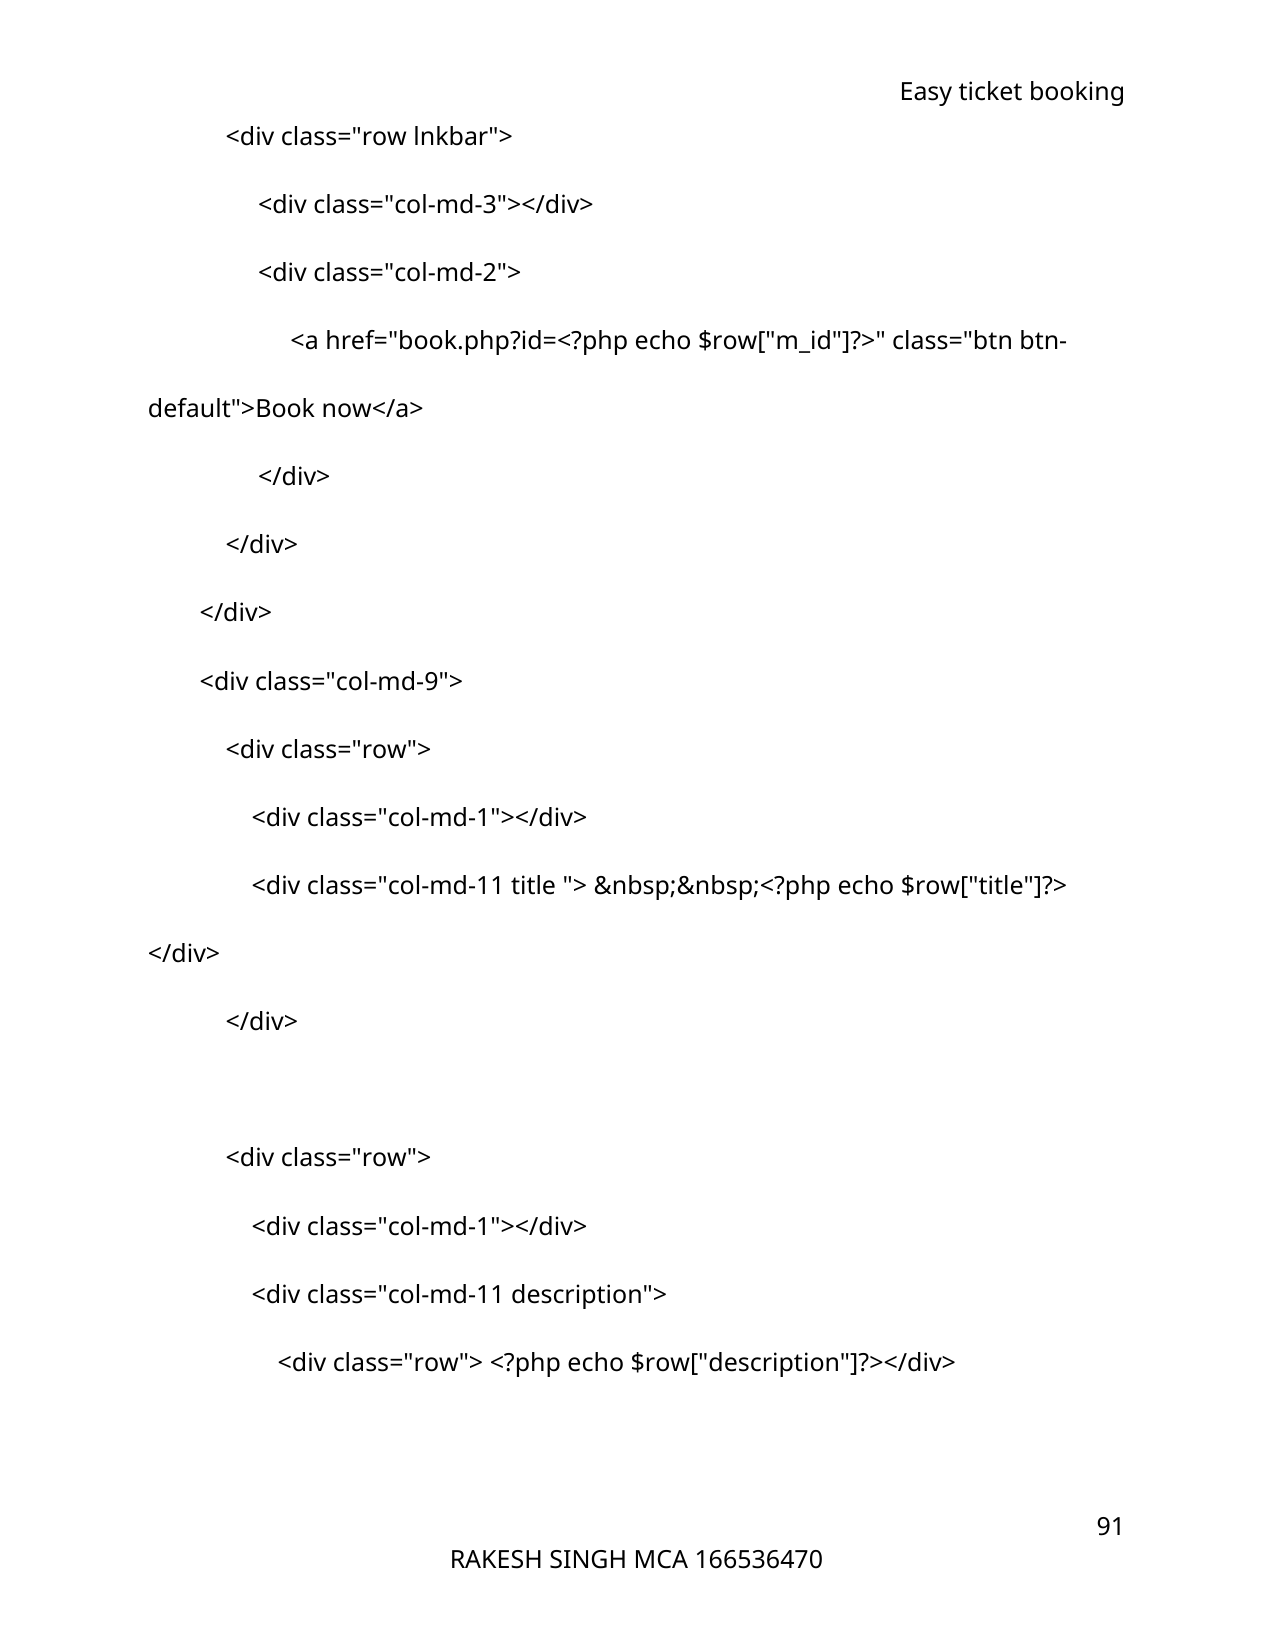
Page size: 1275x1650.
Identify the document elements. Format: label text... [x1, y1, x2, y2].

text </div> [148, 595, 1125, 629]
text <div class="col-md-2"> [148, 254, 1125, 288]
text <div class="col-md-9"> [148, 663, 1125, 697]
text <a href="book.php?id=<?php echo $row["m_id"]?>" class="btn btn-default">Book now</a> [148, 322, 1125, 425]
text </div> [148, 459, 1125, 493]
text <div class="row"> [148, 1140, 1125, 1174]
text <div class="row lnkbar"> [148, 118, 1125, 152]
text </div> [148, 1004, 1125, 1038]
text <div class="row"> [148, 731, 1125, 765]
text <div class="col-md-3"></div> [148, 186, 1125, 220]
text <div class="row"> <?php echo $row["description"]?></div> [148, 1344, 1125, 1378]
text <div class="col-md-11 title "> &nbsp;&nbsp;<?php echo $row["title"]?> </div> [148, 867, 1125, 970]
text <div class="col-md-1"></div> [148, 799, 1125, 833]
text <div class="col-md-1"></div> [148, 1208, 1125, 1242]
text <div class="col-md-11 description"> [148, 1276, 1125, 1310]
text </div> [148, 527, 1125, 561]
